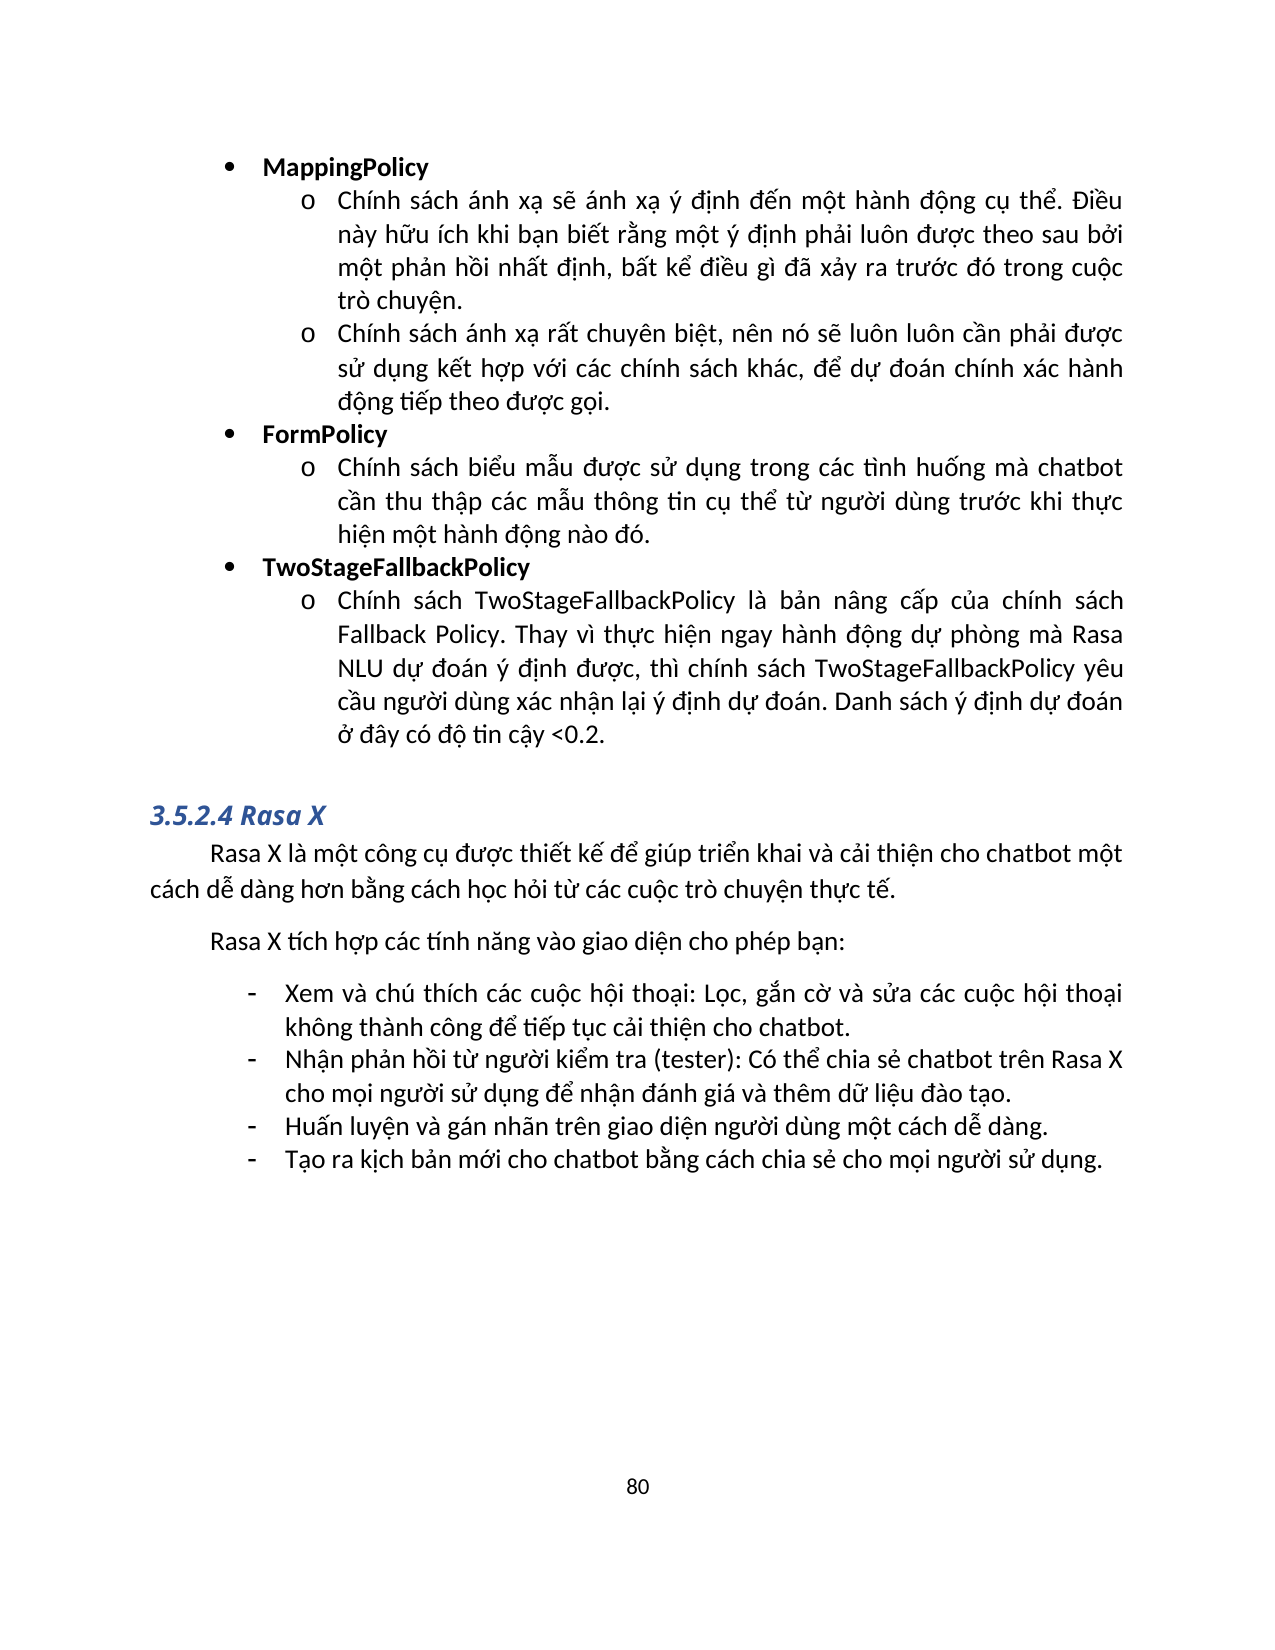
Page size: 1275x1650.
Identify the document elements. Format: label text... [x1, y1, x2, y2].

subtitle Rasa X [150, 797, 1125, 833]
list Xem và chú thích các cuộc hội thoại: Lọc, gắn cờ và sửa các cuộc hội thoại không thành công để tiếp tục cải thiện cho chatbot. [247, 977, 1125, 1043]
list Nhận phản hồi từ người kiểm tra (tester): Có thể chia sẻ chatbot trên Rasa X cho mọi người sử dụng để nhận đánh giá và thêm dữ liệu đào tạo. [247, 1043, 1125, 1109]
list Huấn luyện và gán nhãn trên giao diện người dùng một cách dễ dàng. [247, 1109, 1125, 1142]
text Rasa X là một công cụ được thiết kế để giúp triển khai và cải thiện cho chatbot một cách dễ dàng hơn bằng cách học hỏi từ các cuộc trò chuyện thực tế. [150, 836, 1125, 905]
list Tạo ra kịch bản mới cho chatbot bằng cách chia sẻ cho mọi người sử dụng. [247, 1142, 1125, 1175]
list Chính sách TwoStageFallbackPolicy là bản nâng cấp của chính sách Fallback Policy. Thay vì thực hiện ngay hành động dự phòng mà Rasa NLU dự đoán ý định được, thì chính sách TwoStageFallbackPolicy yêu cầu người dùng xác nhận lại ý định dự đoán. Danh sách ý định dự đoán ở đây có độ tin cậy <0.2. [300, 583, 1125, 750]
list Chính sách ánh xạ rất chuyên biệt, nên nó sẽ luôn luôn cần phải được sử dụng kết hợp với các chính sách khác, để dự đoán chính xác hành động tiếp theo được gọi. [300, 316, 1125, 417]
text Rasa X tích hợp các tính năng vào giao diện cho phép bạn: [150, 924, 1125, 957]
list TwoStageFallbackPolicy [225, 550, 1125, 583]
list Chính sách biểu mẫu được sử dụng trong các tình huống mà chatbot cần thu thập các mẫu thông tin cụ thể từ người dùng trước khi thực hiện một hành động nào đó. [300, 450, 1125, 550]
list Chính sách ánh xạ sẽ ánh xạ ý định đến một hành động cụ thể. Điều này hữu ích khi bạn biết rằng một ý định phải luôn được theo sau bởi một phản hồi nhất định, bất kể điều gì đã xảy ra trước đó trong cuộc trò chuyện. [300, 183, 1125, 316]
list MappingPolicy [225, 150, 1125, 183]
list FormPolicy [225, 417, 1125, 450]
